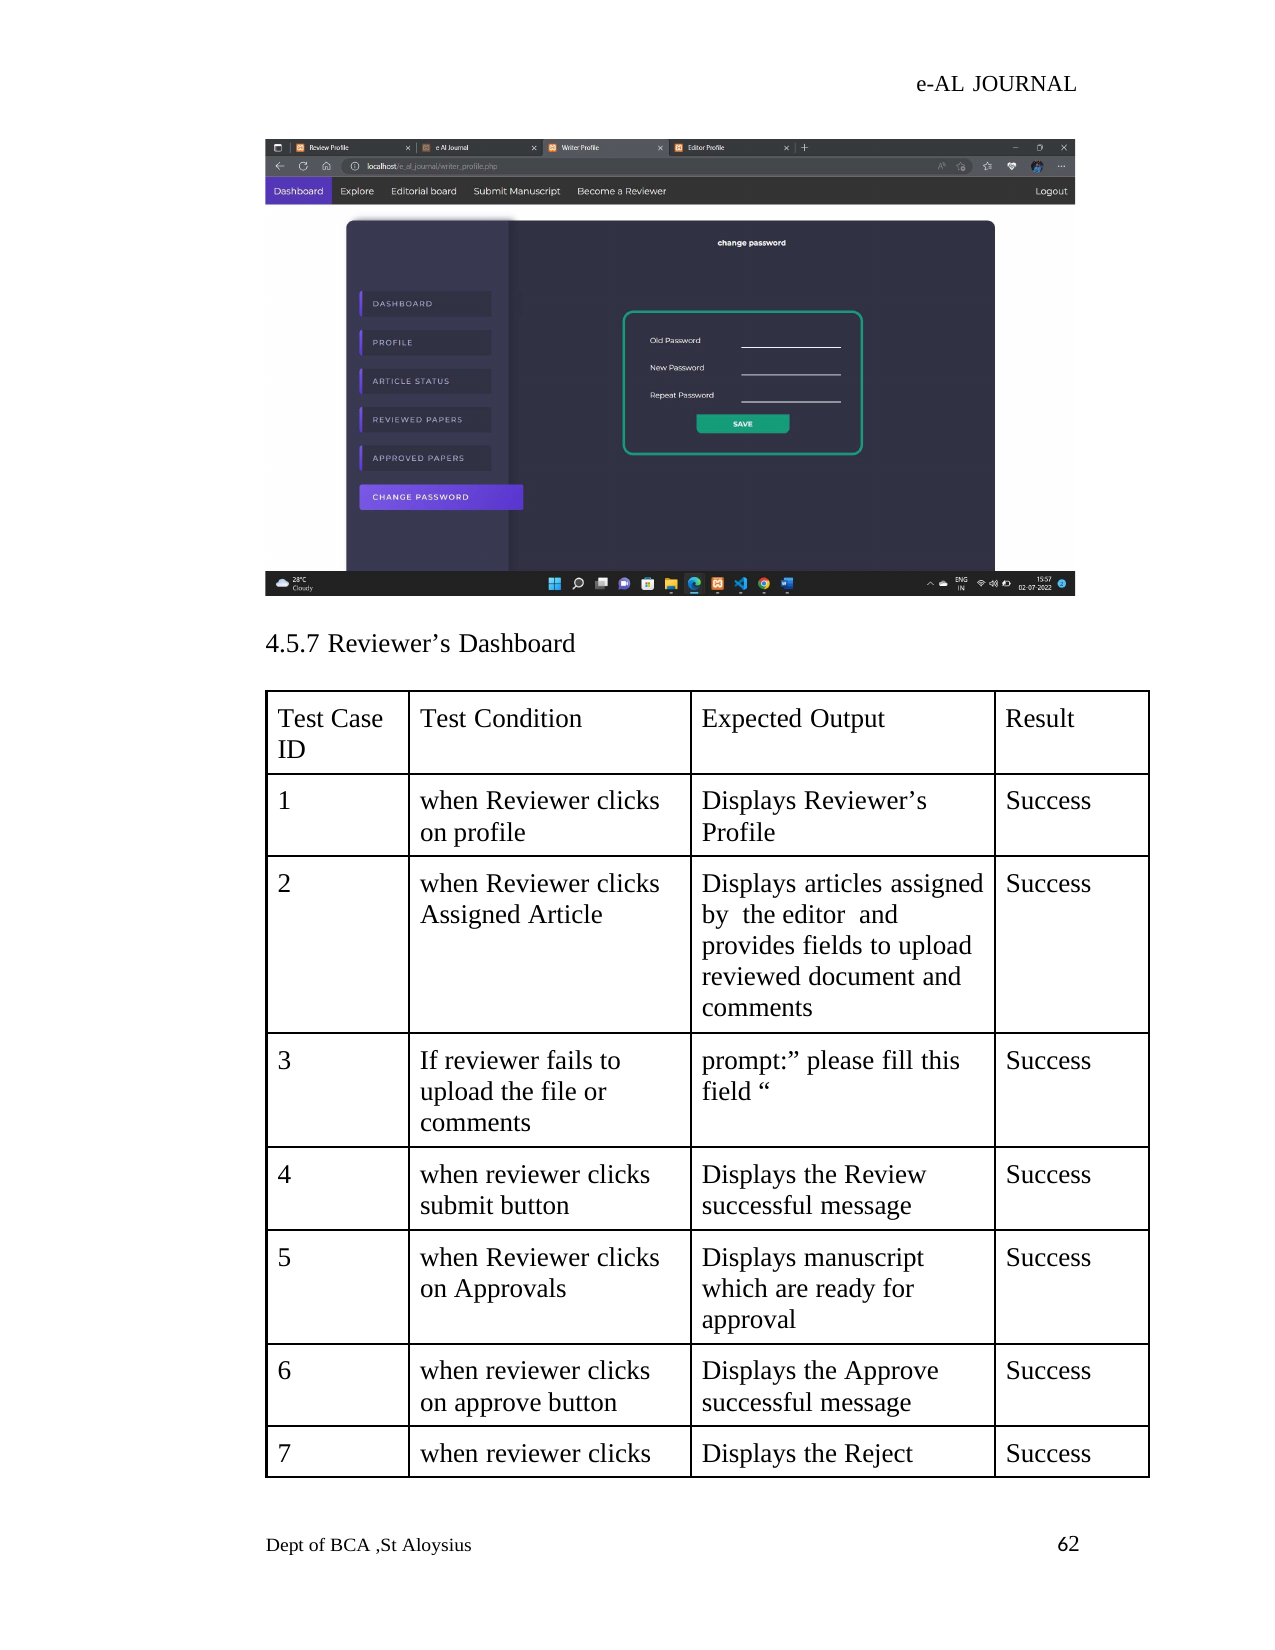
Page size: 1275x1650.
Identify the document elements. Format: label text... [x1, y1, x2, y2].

table_cell prompt:” please fill this field “ [692, 1034, 994, 1146]
table_header Test Case ID [268, 692, 408, 772]
table_cell Displays articles assigned by the editor and provides fields to upload reviewed document and comments [692, 857, 994, 1032]
table_cell Displays the Review successful message [692, 1148, 994, 1228]
table_header Result [996, 692, 1148, 772]
table_cell Success [996, 1427, 1148, 1476]
table_cell Success [996, 1034, 1148, 1146]
table_cell Displays manuscript which are ready for approval [692, 1231, 994, 1342]
table_cell when Reviewer clicks on profile [410, 775, 690, 855]
table_cell 3 [268, 1034, 408, 1146]
table_cell Success [996, 857, 1148, 1032]
picture [265, 139, 1076, 596]
table_cell If reviewer fails to upload the file or comments [410, 1034, 690, 1146]
list Reviewer’s Dashboard [265, 627, 1183, 658]
table_header Expected Output [692, 692, 994, 772]
table_cell 7 [268, 1427, 408, 1476]
table_cell when reviewer clicks submit button [410, 1148, 690, 1228]
table_cell 2 [268, 857, 408, 1032]
table_cell 1 [268, 775, 408, 855]
table_cell Success [996, 1148, 1148, 1228]
table_cell Success [996, 775, 1148, 855]
table_cell when reviewer clicks on approve button [410, 1345, 690, 1425]
table_cell 6 [268, 1345, 408, 1425]
table_cell when reviewer clicks [410, 1427, 690, 1476]
table_cell Displays the Reject [692, 1427, 994, 1476]
table_cell Displays Reviewer’s Profile [692, 775, 994, 855]
table_cell 4 [268, 1148, 408, 1228]
table_cell when Reviewer clicks Assigned Article [410, 857, 690, 1032]
table_cell 5 [268, 1231, 408, 1342]
table_cell when Reviewer clicks on Approvals [410, 1231, 690, 1342]
table_cell Displays the Approve successful message [692, 1345, 994, 1425]
table_cell Success [996, 1231, 1148, 1342]
table_cell Success [996, 1345, 1148, 1425]
table_header Test Condition [410, 692, 690, 772]
